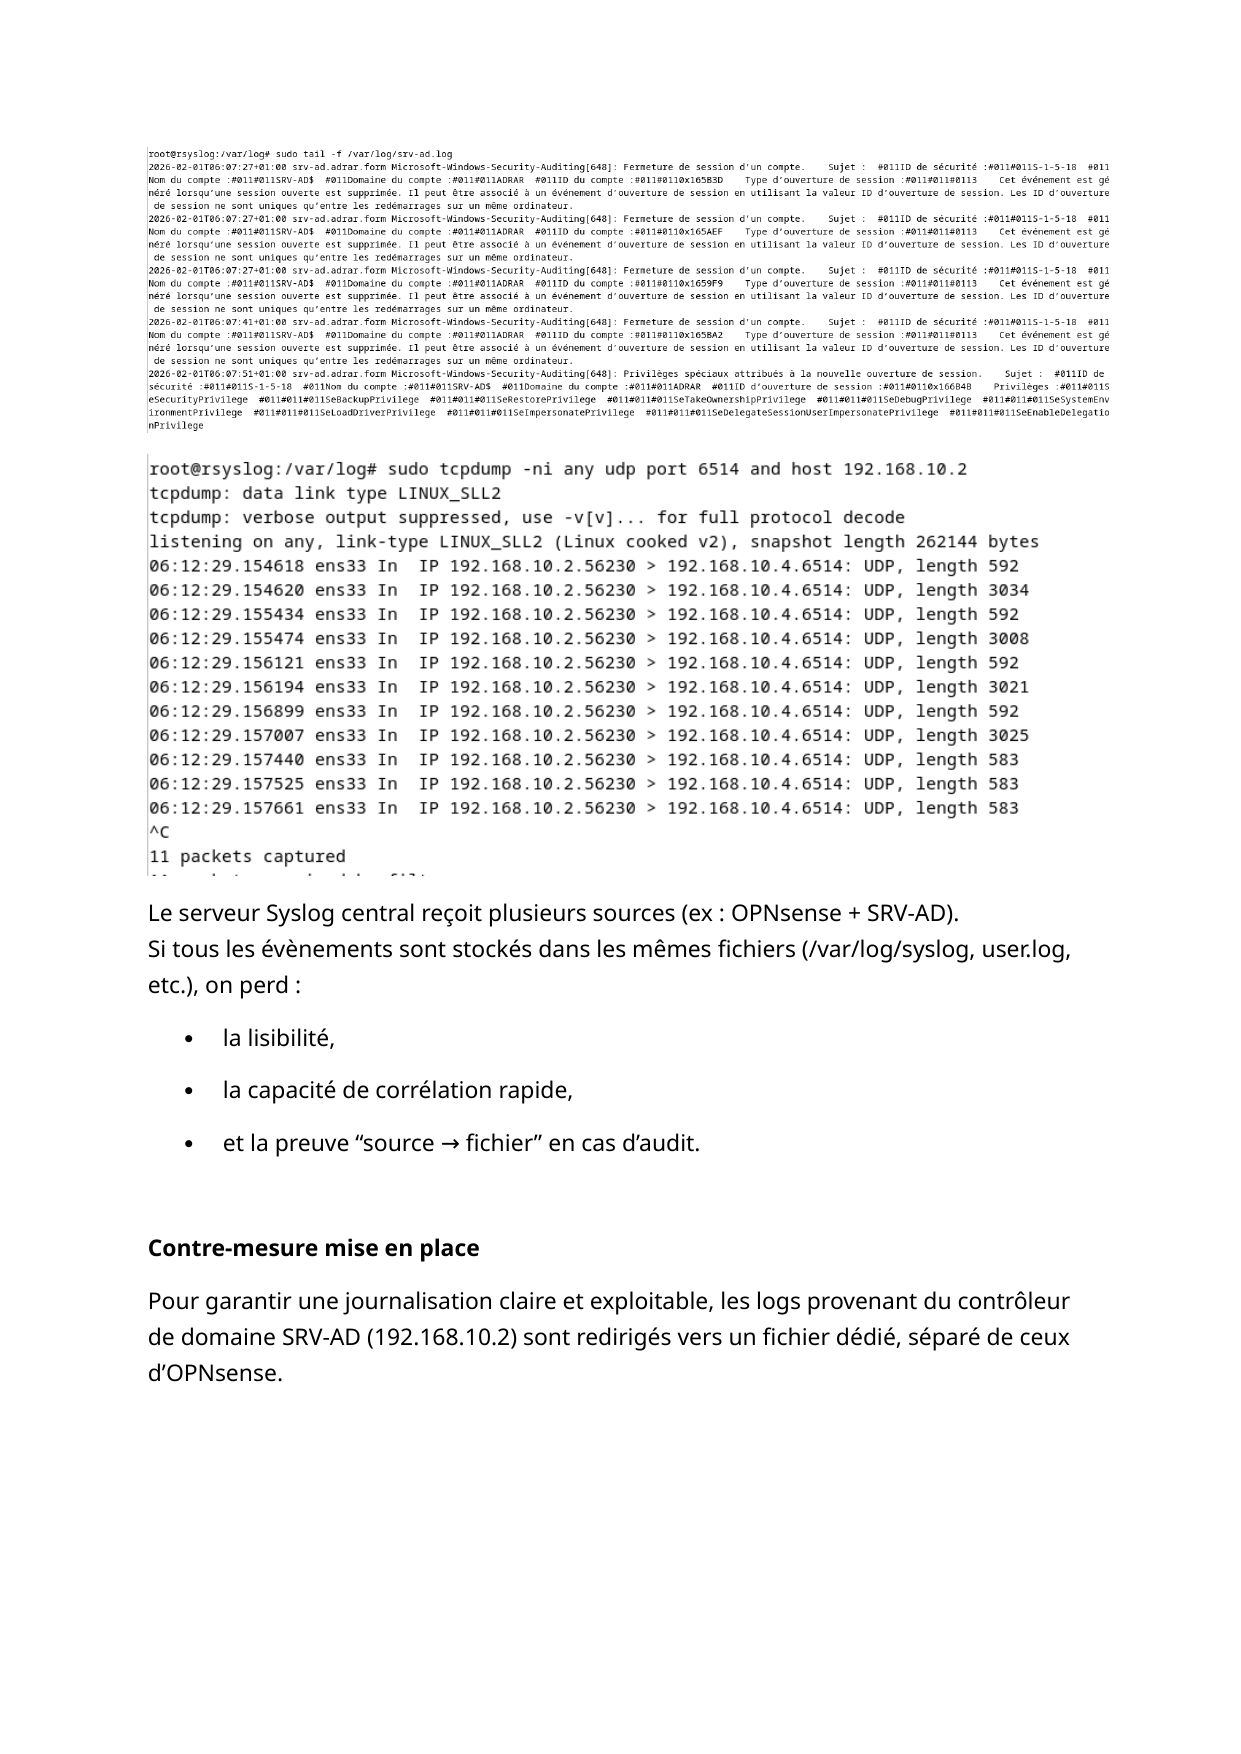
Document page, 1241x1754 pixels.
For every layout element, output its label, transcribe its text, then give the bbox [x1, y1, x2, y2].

text Le serveur Syslog central reçoit plusieurs sources (ex : OPNsense + SRV-AD). Si tous les évènements sont stockés dans les mêmes fichiers (/var/log/syslog, user.log, etc.), on perd : [148, 897, 1093, 1000]
text Pour garantir une journalisation claire et exploitable, les logs provenant du contrôleur de domaine SRV-AD (192.168.10.2) sont redirigés vers un fichier dédié, séparé de ceux d’OPNsense. [148, 1284, 1093, 1388]
text Contre-mesure mise en place [148, 1232, 1093, 1263]
picture [147, 454, 1093, 876]
picture [147, 147, 1112, 433]
list la capacité de corrélation rapide, [185, 1074, 1093, 1105]
list la lisibilité, [185, 1022, 1093, 1053]
list et la preuve “source → fichier” en cas d’audit. [185, 1127, 1093, 1158]
